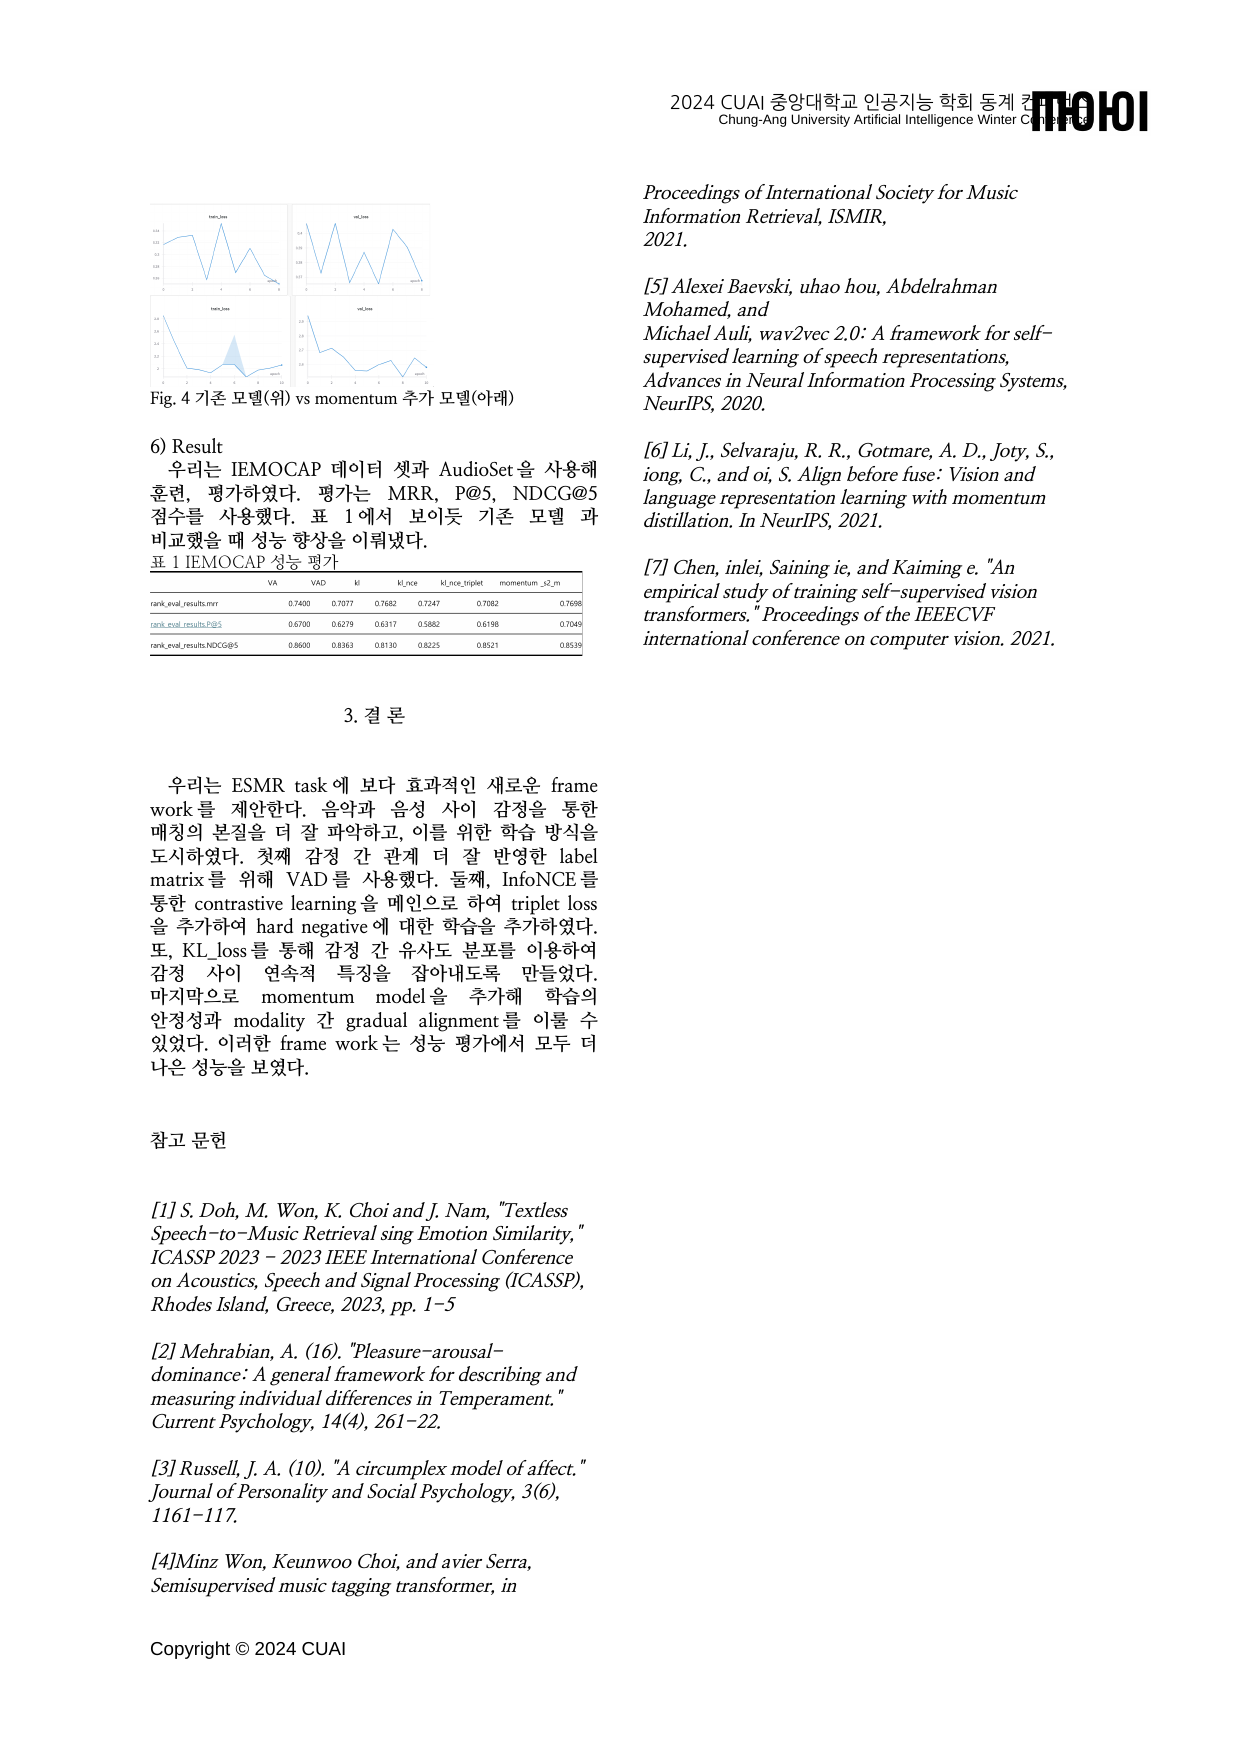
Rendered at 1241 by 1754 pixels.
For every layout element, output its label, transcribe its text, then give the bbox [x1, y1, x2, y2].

text 우리는 ESMR task에 보다 효과적인 새로운 frame work를 제안한다. 음악과 음성 사이 감정을 통한 매칭의 본질을 더 잘 파악하고, 이를 위한 학습 방식을 도시하였다. 첫째 감정 간 관계 더 잘 반영한 label matrix를 위해 VAD를 사용했다. 둘째, InfoNCE를 통한 contrastive learning을 메인으로 하여 triplet loss을 추가하여 hard negative에 대한 학습을 추가하였다. 또, KL_loss를 통해 감정 간 유사도 분포를 이용하여 감정 사이 연속적 특징을 잡아내도록 만들었다. 마지막으로 momentum model을 추가해 학습의 안정성과 modality 간 gradual alignment를 이룰 수 있었다. 이러한 frame work는 성능 평가에서 모두 더 나은 성능을 보였다. [150, 773, 598, 1078]
text [1] S. Doh, M. Won, K. Choi and J. Nam, "Textless Speech-to-Music Retrieval Using Emotion Similarity," ICASSP 2023 - 2023 IEEE International Conference on Acoustics, Speech and Signal Processing (ICASSP), Rhodes Island, Greece, 2023, pp. 1-5 [150, 1198, 598, 1315]
text [2] Mehrabian, A. (1996). "Pleasure-arousal-dominance: A general framework for describing and measuring individual differences in Temperament." Current Psychology, 14(4), 261-292. [150, 1338, 598, 1432]
text [5] Alexei Baevski, Yuhao Zhou, Abdelrahman Mohamed, and [642, 274, 1090, 321]
text 우리는 IEMOCAP 데이터 셋과 AudioSet을 사용해 훈련, 평가하였다. 평가는 MRR, P@5, NDCG@5 점수를 사용했다. 표 1에서 보이듯 기존 모델 과 비교했을 때 성능 향상을 이뤄냈다. [150, 457, 598, 551]
picture [150, 203, 434, 387]
text Fig. 4 기존 모델(위) vs momentum 추가 모델(아래) [150, 387, 598, 408]
text 2021. [642, 227, 1090, 250]
text 6) Result [150, 434, 598, 457]
text 3. 결 론 [150, 703, 598, 726]
text 표 1 IEMOCAP 성능 평가 [150, 551, 598, 572]
text [4]Minz Won, Keunwoo Choi, and Xavier Serra, “Semisupervised music tagging transformer,” in Proceedings of International Society for Music Information Retrieval, ISMIR, [642, 180, 1090, 227]
text [4]Minz Won, Keunwoo Choi, and Xavier Serra, “Semisupervised music tagging transformer,” in Proceedings of International Society for Music Information Retrieval, ISMIR, [150, 1549, 598, 1596]
text 참고 문헌 [150, 1127, 598, 1151]
text [6] Li, J., Selvaraju, R. R., Gotmare, A. D., Joty, S., Xiong, C., and Hoi, S. Align before fuse: Vision and language representation learning with momentum distillation. In NeurIPS, 2021. [642, 438, 1090, 532]
text [3] Russell, J. A. (1980). "A circumplex model of affect." Journal of Personality and Social Psychology, 39(6), 1161-1178. [150, 1456, 598, 1526]
picture [1028, 89, 1151, 136]
picture [150, 571, 583, 656]
text [7] Chen, Xinlei, Saining Xie, and Kaiming He. "An empirical study of training self-supervised vision transformers." Proceedings of the IEEE/CVF international conference on computer vision. 2021. [642, 555, 1090, 649]
text Michael Auli, “wav2vec 2.0: A framework for self-supervised learning of speech representations,” Advances in Neural Information Processing Systems, NeurIPS, 2020. [642, 321, 1090, 414]
